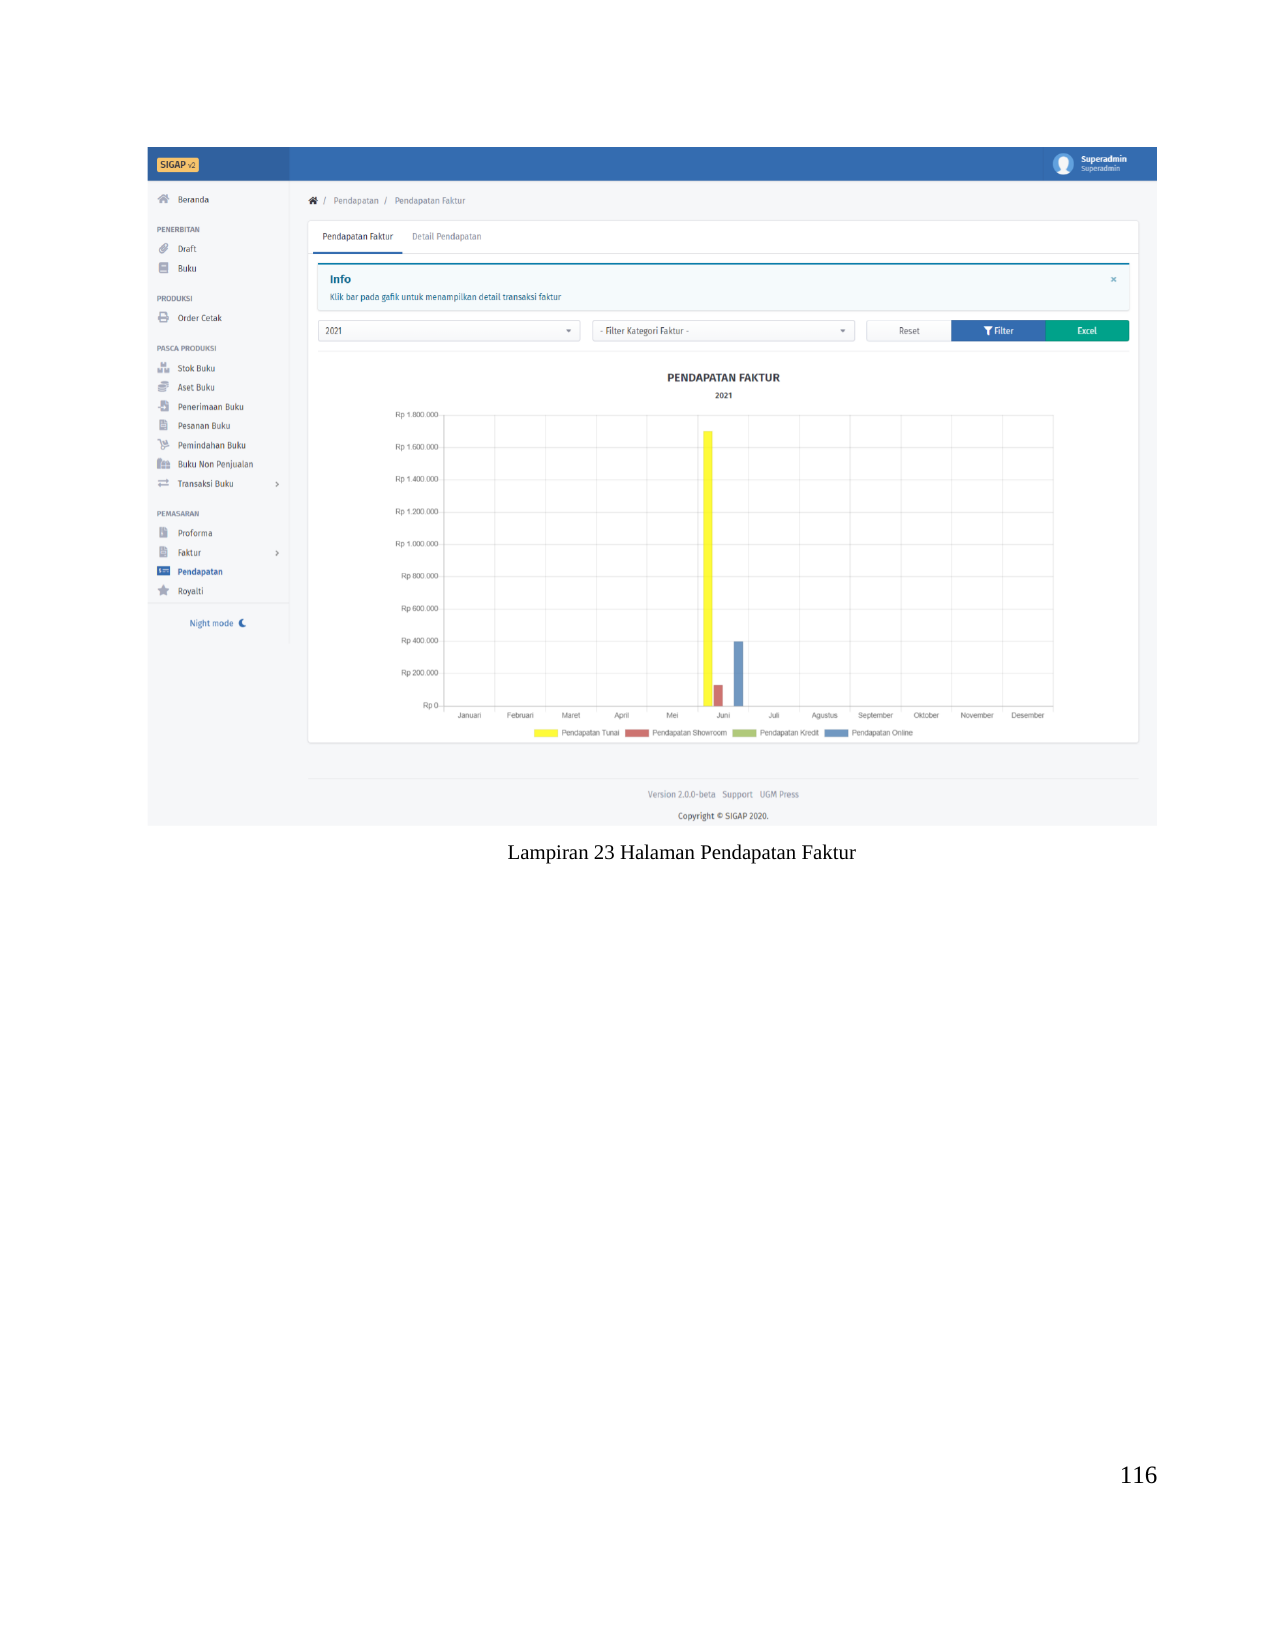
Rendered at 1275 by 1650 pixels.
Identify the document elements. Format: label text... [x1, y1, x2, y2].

picture [147, 147, 1157, 826]
text Lampiran 23 Halaman Pendapatan Faktur [148, 840, 1157, 864]
